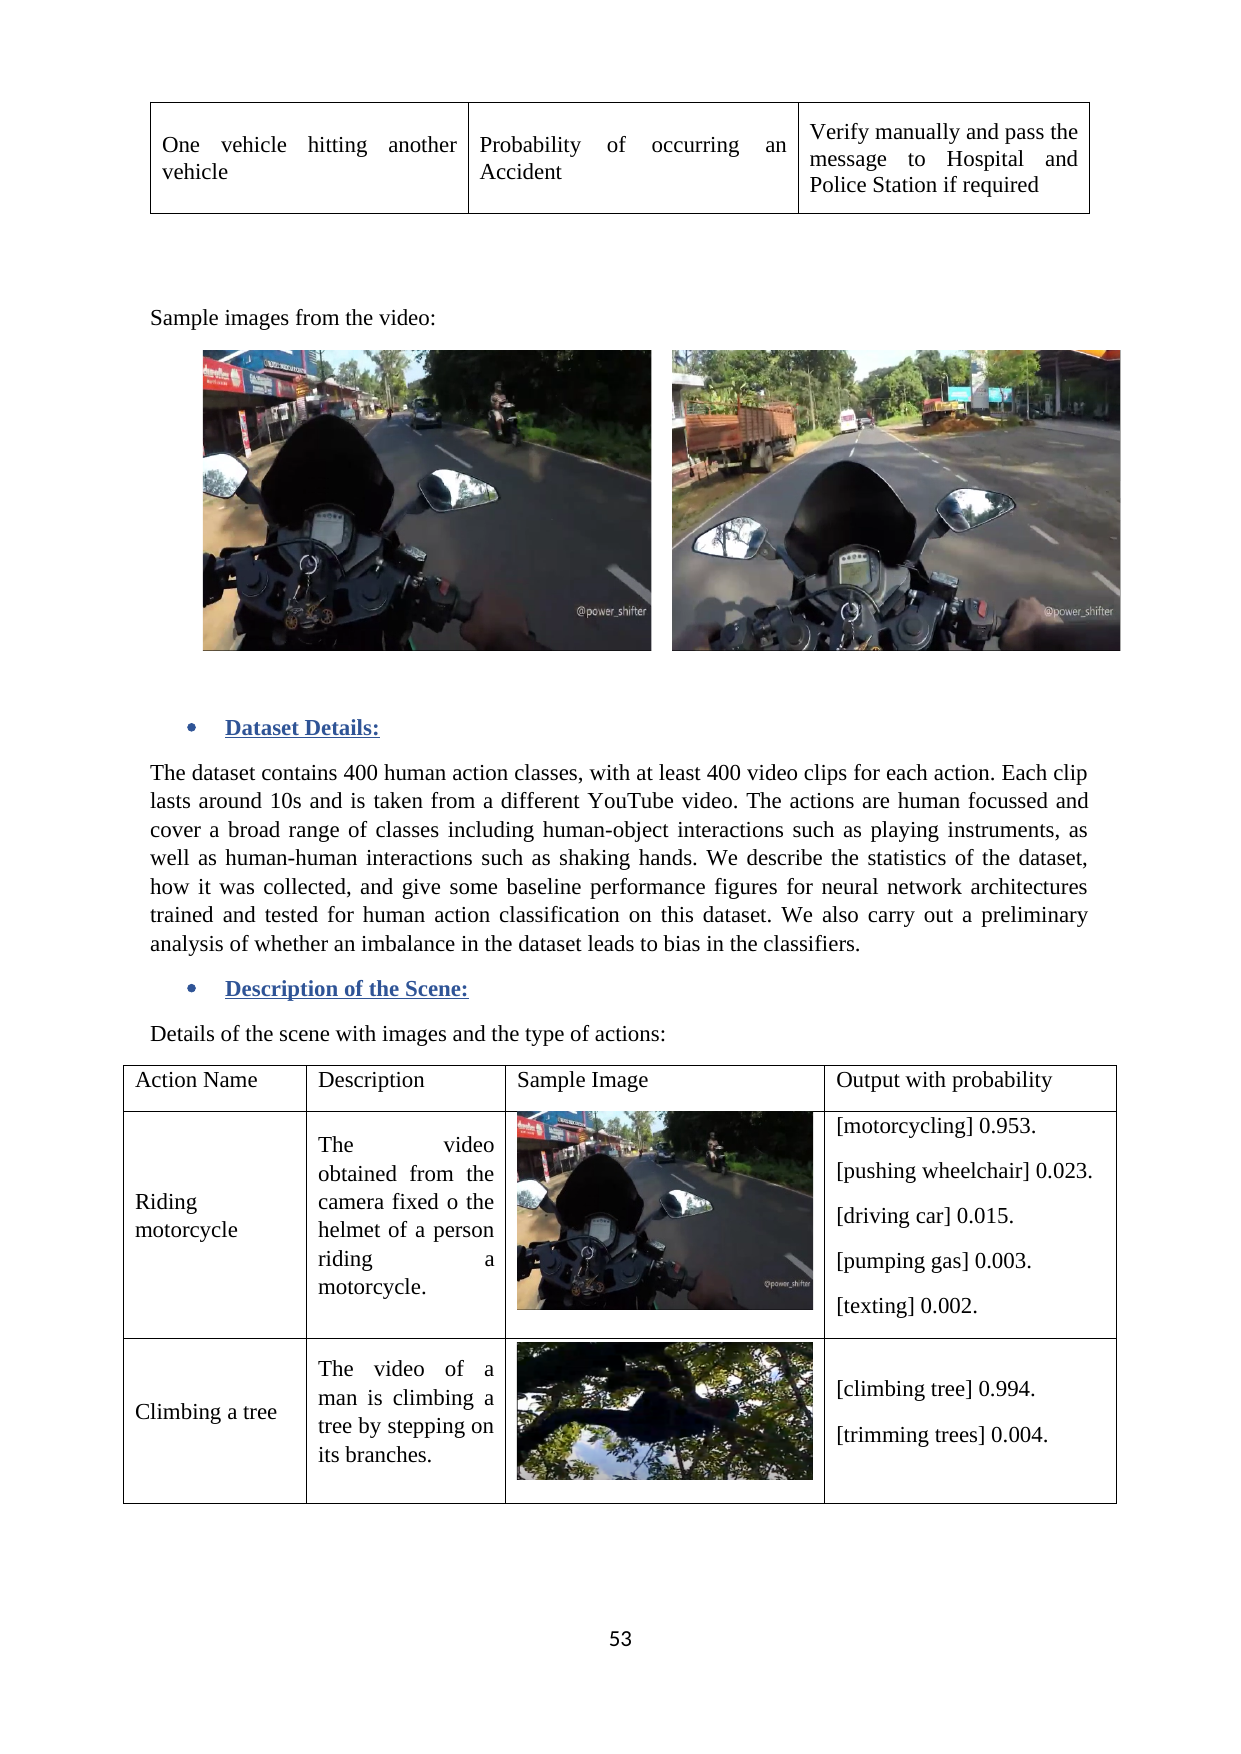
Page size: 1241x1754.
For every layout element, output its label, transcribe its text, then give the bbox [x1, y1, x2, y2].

picture [202, 350, 652, 651]
table_cell [506, 1112, 824, 1338]
table_cell Verify manually and pass the message to Hospital and Police Station if required [799, 103, 1089, 213]
table_header Output with probability [825, 1066, 1116, 1111]
table_cell One vehicle hitting another vehicle [151, 103, 468, 213]
table_cell The video of a man is climbing a tree by stepping on its branches. [307, 1339, 505, 1503]
text Sample images from the video: [150, 304, 1090, 331]
table_cell Climbing a tree [124, 1339, 306, 1503]
table_cell Probability of occurring an Accident [469, 103, 798, 213]
list Dataset Details: [187, 714, 1090, 740]
table_cell [506, 1339, 824, 1503]
text Details of the scene with images and the type of actions: [150, 1020, 1090, 1046]
table_header Action Name [124, 1066, 306, 1111]
picture [517, 1111, 814, 1310]
table_header Description [307, 1066, 505, 1111]
table_header Sample Image [506, 1066, 824, 1111]
table_cell [motorcycling] 0.953. [pushing wheelchair] 0.023. [driving car] 0.015. [pumping gas] 0.003. [texting] 0.002. [825, 1112, 1116, 1338]
list Description of the Scene: [187, 975, 1090, 1001]
text The dataset contains 400 human action classes, with at least 400 video clips for each action. Each clip lasts around 10s and is taken from a different YouTube video. The actions are human focussed and cover a broad range of classes including human-object interactions such as playing instruments, as well as human-human interactions such as shaking hands. We describe the statistics of the dataset, how it was collected, and give some baseline performance figures for neural network architectures trained and tested for human action classification on this dataset. We also carry out a preliminary analysis of whether an imbalance in the dataset leads to bias in the classifiers. [150, 759, 1090, 956]
table_cell The video obtained from the camera fixed o the helmet of a person riding a motorcycle. [307, 1112, 505, 1338]
table_cell [climbing tree] 0.994. [trimming trees] 0.004. [825, 1339, 1116, 1503]
table_cell Riding motorcycle [124, 1112, 306, 1338]
picture [516, 1342, 813, 1480]
picture [672, 350, 1121, 651]
